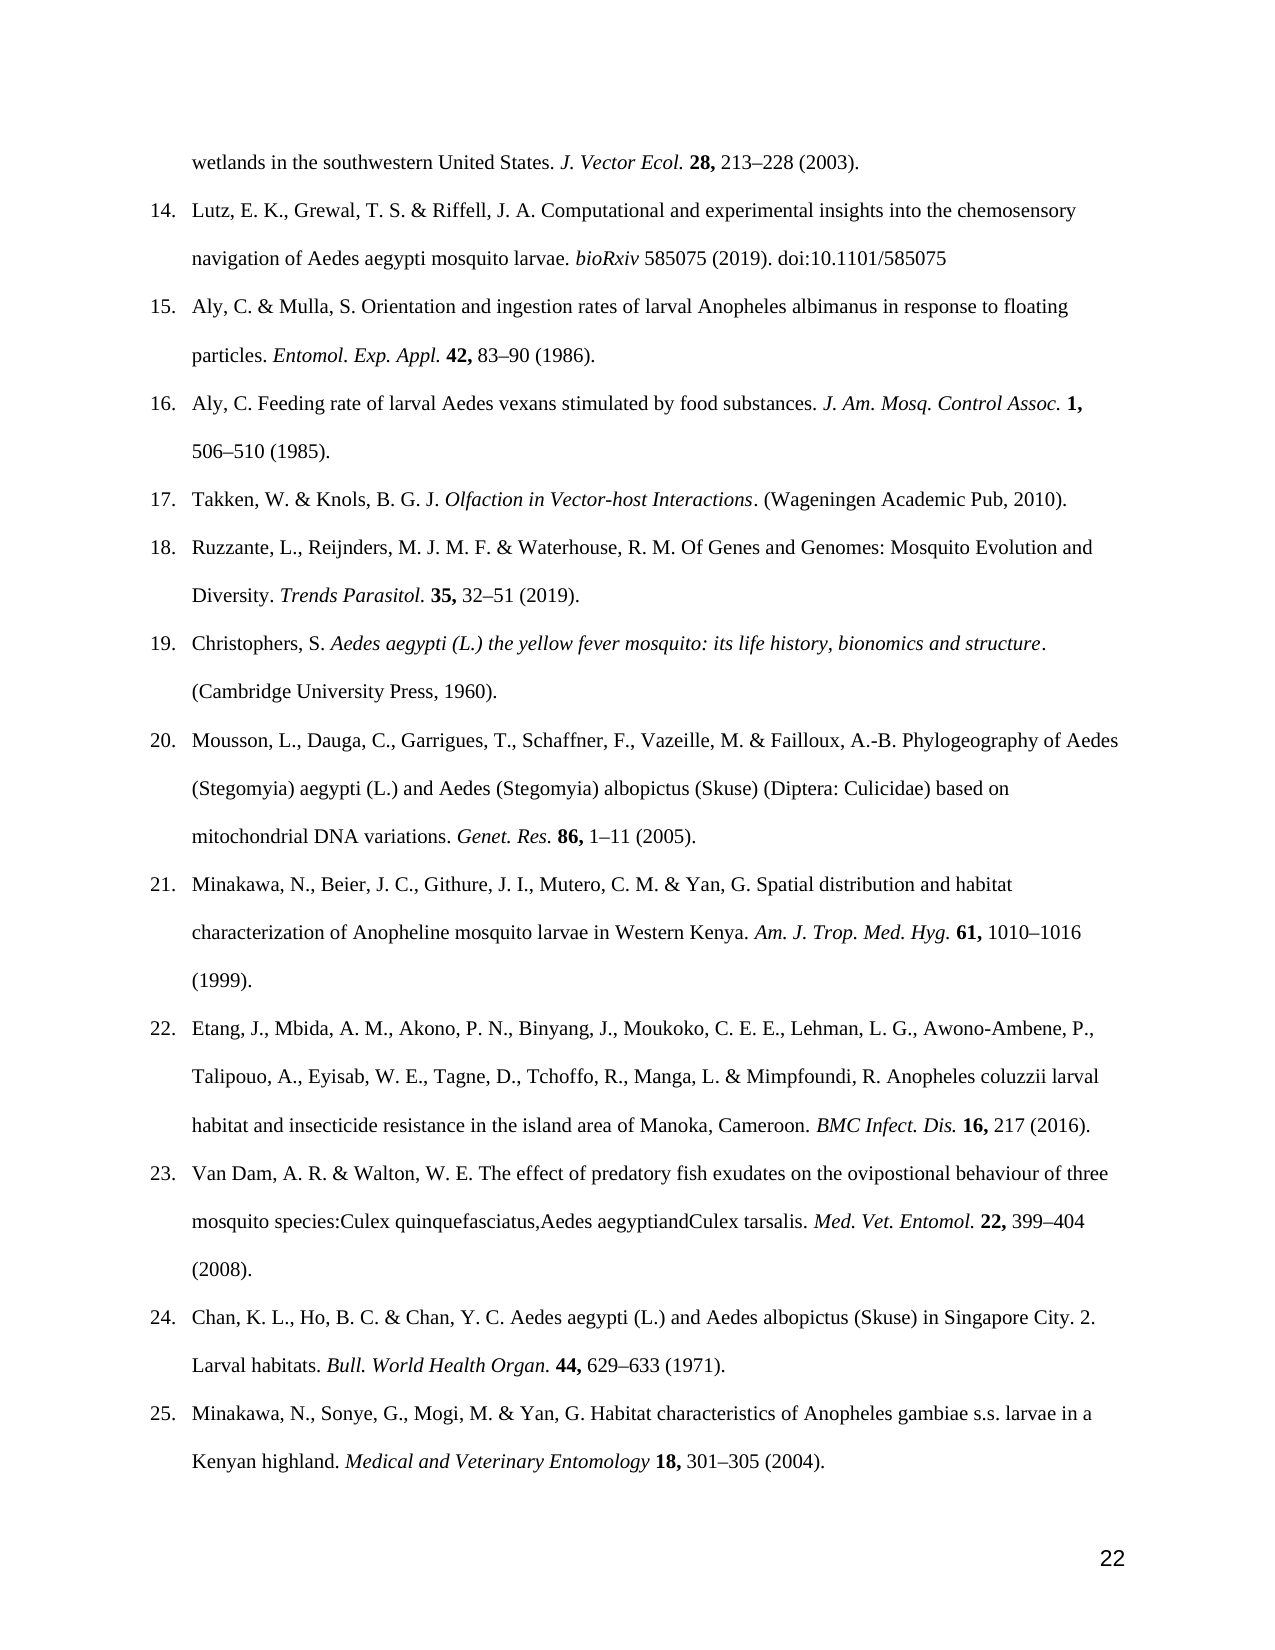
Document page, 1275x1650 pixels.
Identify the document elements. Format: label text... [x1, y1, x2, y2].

text 20. Mousson, L., Dauga, C., Garrigues, T., Schaffner, F., Vazeille, M. & Failloux, A.-B. Phylogeography of Aedes (Stegomyia) aegypti (L.) and Aedes (Stegomyia) albopictus (Skuse) (Diptera: Culicidae) based on mitochondrial DNA variations. Genet. Res. 86, 1–11 (2005). [150, 727, 1125, 848]
text 16. Aly, C. Feeding rate of larval Aedes vexans stimulated by food substances. J. Am. Mosq. Control Assoc. 1, 506–510 (1985). [150, 391, 1125, 463]
text 23. Van Dam, A. R. & Walton, W. E. The effect of predatory fish exudates on the ovipostional behaviour of three mosquito species:Culex quinquefasciatus,Aedes aegyptiandCulex tarsalis. Med. Vet. Entomol. 22, 399–404 (2008). [150, 1161, 1125, 1281]
text 15. Aly, C. & Mulla, S. Orientation and ingestion rates of larval Anopheles albimanus in response to floating particles. Entomol. Exp. Appl. 42, 83–90 (1986). [150, 294, 1125, 367]
text 21. Minakawa, N., Beier, J. C., Githure, J. I., Mutero, C. M. & Yan, G. Spatial distribution and habitat characterization of Anopheline mosquito larvae in Western Kenya. Am. J. Trop. Med. Hyg. 61, 1010–1016 (1999). [150, 872, 1125, 992]
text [150, 150, 1125, 174]
text 25. Minakawa, N., Sonye, G., Mogi, M. & Yan, G. Habitat characteristics of Anopheles gambiae s.s. larvae in a Kenyan highland. Medical and Veterinary Entomology 18, 301–305 (2004). [150, 1401, 1125, 1473]
text 17. Takken, W. & Knols, B. G. J. Olfaction in Vector-host Interactions. (Wageningen Academic Pub, 2010). [150, 487, 1125, 511]
text 19. Christophers, S. Aedes aegypti (L.) the yellow fever mosquito: its life history, bionomics and structure. (Cambridge University Press, 1960). [150, 631, 1125, 703]
text 24. Chan, K. L., Ho, B. C. & Chan, Y. C. Aedes aegypti (L.) and Aedes albopictus (Skuse) in Singapore City. 2. Larval habitats. Bull. World Health Organ. 44, 629–633 (1971). [150, 1305, 1125, 1377]
text 22. Etang, J., Mbida, A. M., Akono, P. N., Binyang, J., Moukoko, C. E. E., Lehman, L. G., Awono-Ambene, P., Talipouo, A., Eyisab, W. E., Tagne, D., Tchoffo, R., Manga, L. & Mimpfoundi, R. Anopheles coluzzii larval habitat and insecticide resistance in the island area of Manoka, Cameroon. BMC Infect. Dis. 16, 217 (2016). [150, 1016, 1125, 1137]
text 14. Lutz, E. K., Grewal, T. S. & Riffell, J. A. Computational and experimental insights into the chemosensory navigation of Aedes aegypti mosquito larvae. bioRxiv 585075 (2019). doi:10.1101/585075 [150, 198, 1125, 270]
text 18. Ruzzante, L., Reijnders, M. J. M. F. & Waterhouse, R. M. Of Genes and Genomes: Mosquito Evolution and Diversity. Trends Parasitol. 35, 32–51 (2019). [150, 535, 1125, 607]
